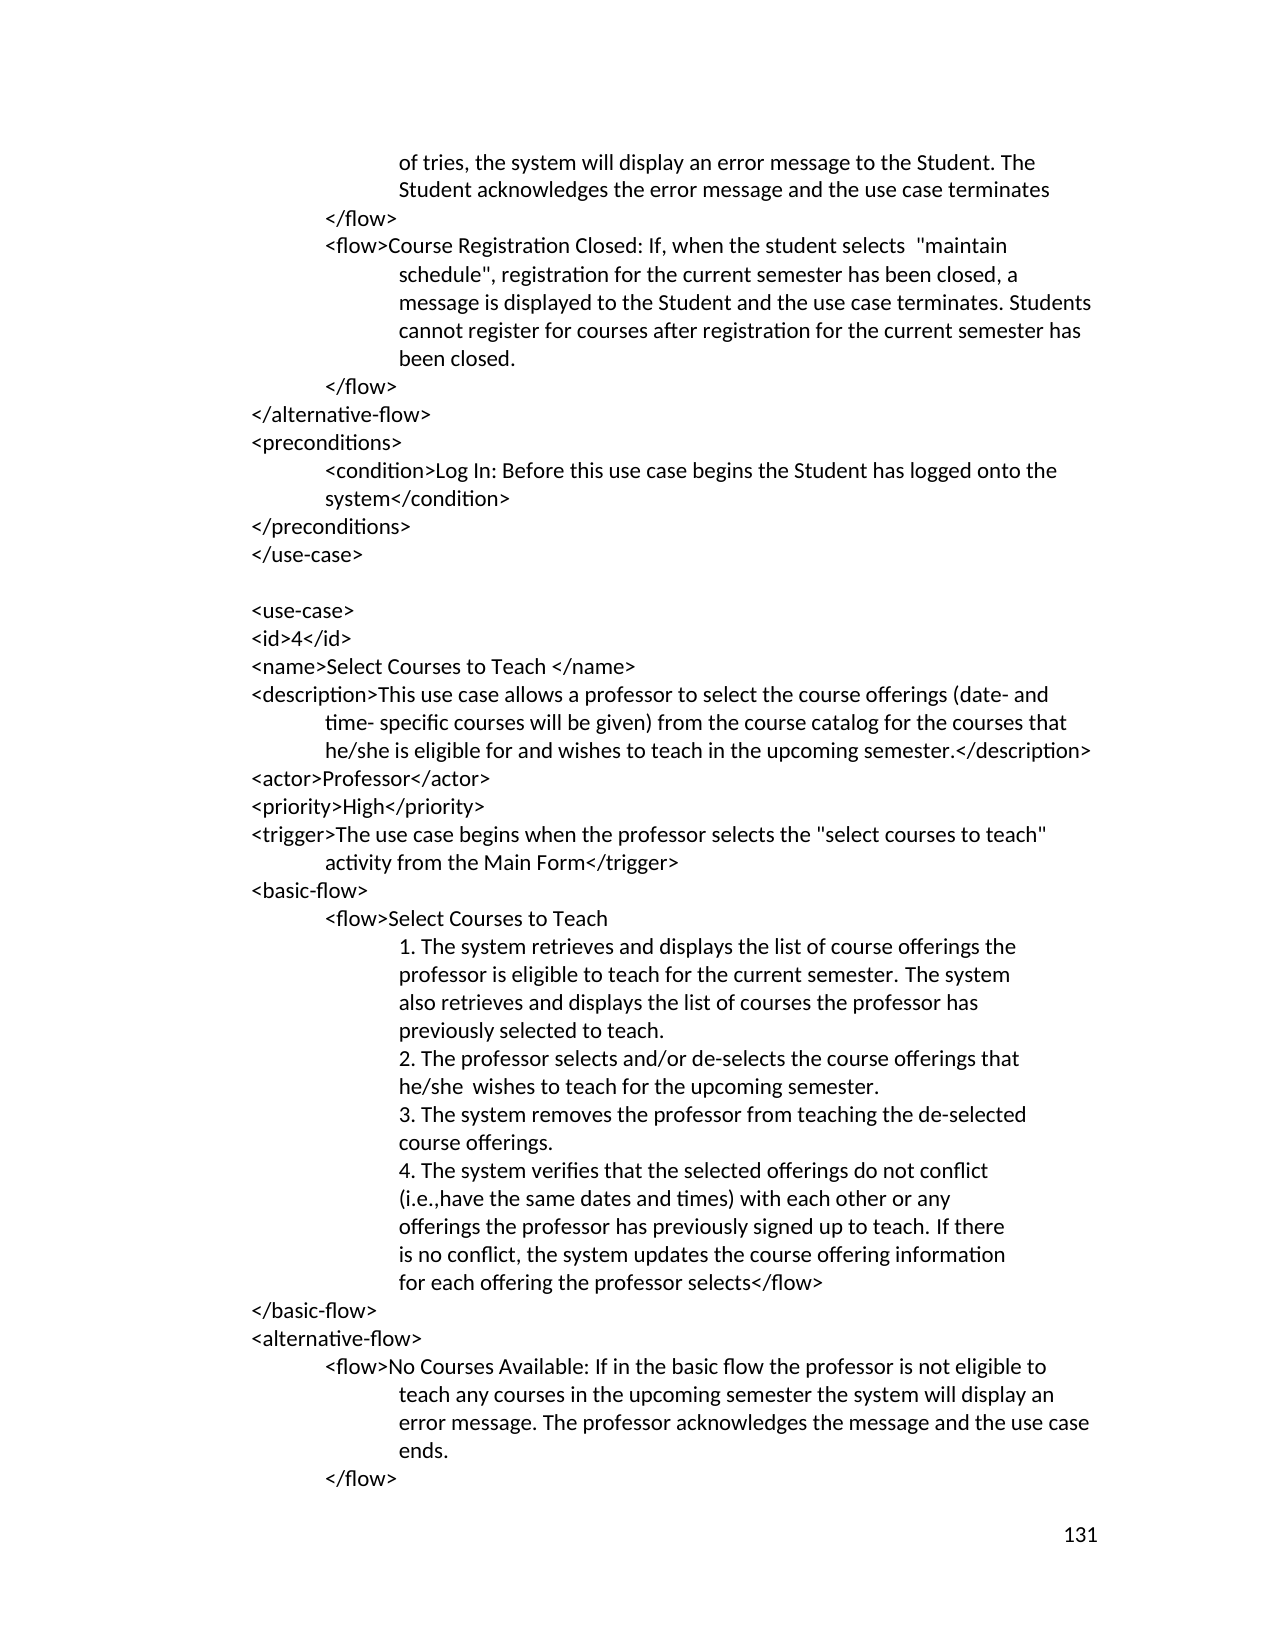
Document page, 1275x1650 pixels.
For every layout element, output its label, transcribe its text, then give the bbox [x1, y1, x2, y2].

text course offerings. [177, 1128, 1098, 1156]
text also retrieves and displays the list of courses the professor has [177, 988, 1098, 1016]
text <priority>High</priority> [177, 792, 1098, 820]
text </basic-flow> [177, 1296, 1098, 1324]
text </flow> [177, 1464, 1098, 1493]
text </use-case> [177, 540, 1098, 568]
text </alternative-flow> [177, 400, 1098, 428]
text </preconditions> [177, 512, 1098, 540]
text 2. The professor selects and/or de-selects the course offerings that [177, 1044, 1098, 1072]
text <flow>No Courses Available: If in the basic flow the professor is not eligible to teach any courses in the upcoming semester the system will display an error message. The professor acknowledges the message and the use case ends. [177, 1352, 1098, 1464]
text <alternative-flow> [177, 1324, 1098, 1352]
text 4. The system verifies that the selected offerings do not conflict [177, 1156, 1098, 1184]
text (i.e.,have the same dates and times) with each other or any [177, 1184, 1098, 1212]
text <preconditions> [177, 428, 1098, 456]
text <actor>Professor</actor> [177, 764, 1098, 792]
text of tries, the system will display an error message to the Student. The Student acknowledges the error message and the use case terminates </flow> [177, 148, 1098, 232]
text <description>This use case allows a professor to select the course offerings (date- and time- specific courses will be given) from the course catalog for the courses that he/she is eligible for and wishes to teach in the upcoming semester.</description> [177, 680, 1098, 764]
text previously selected to teach. [177, 1016, 1098, 1044]
text 1. The system retrieves and displays the list of course offerings the [177, 932, 1098, 960]
text he/she wishes to teach for the upcoming semester. [177, 1072, 1098, 1100]
text <condition>Log In: Before this use case begins the Student has logged onto the system</condition> [177, 456, 1098, 512]
text is no conflict, the system updates the course offering information [177, 1240, 1098, 1268]
text offerings the professor has previously signed up to teach. If there [177, 1212, 1098, 1240]
text <trigger>The use case begins when the professor selects the "select courses to teach" activity from the Main Form</trigger> [177, 820, 1098, 876]
text <flow>Select Courses to Teach [177, 904, 1098, 932]
text <name>Select Courses to Teach </name> [177, 652, 1098, 680]
text <flow>Course Registration Closed: If, when the student selects "maintain schedule", registration for the current semester has been closed, a message is displayed to the Student and the use case terminates. Students cannot register for courses after registration for the current semester has been closed. [177, 232, 1098, 372]
text for each offering the professor selects</flow> [177, 1268, 1098, 1296]
text professor is eligible to teach for the current semester. The system [177, 960, 1098, 988]
text </flow> [177, 372, 1098, 400]
text <basic-flow> [177, 876, 1098, 904]
text 3. The system removes the professor from teaching the de-selected [177, 1100, 1098, 1128]
text <use-case> [177, 596, 1098, 624]
text <id>4</id> [177, 624, 1098, 652]
